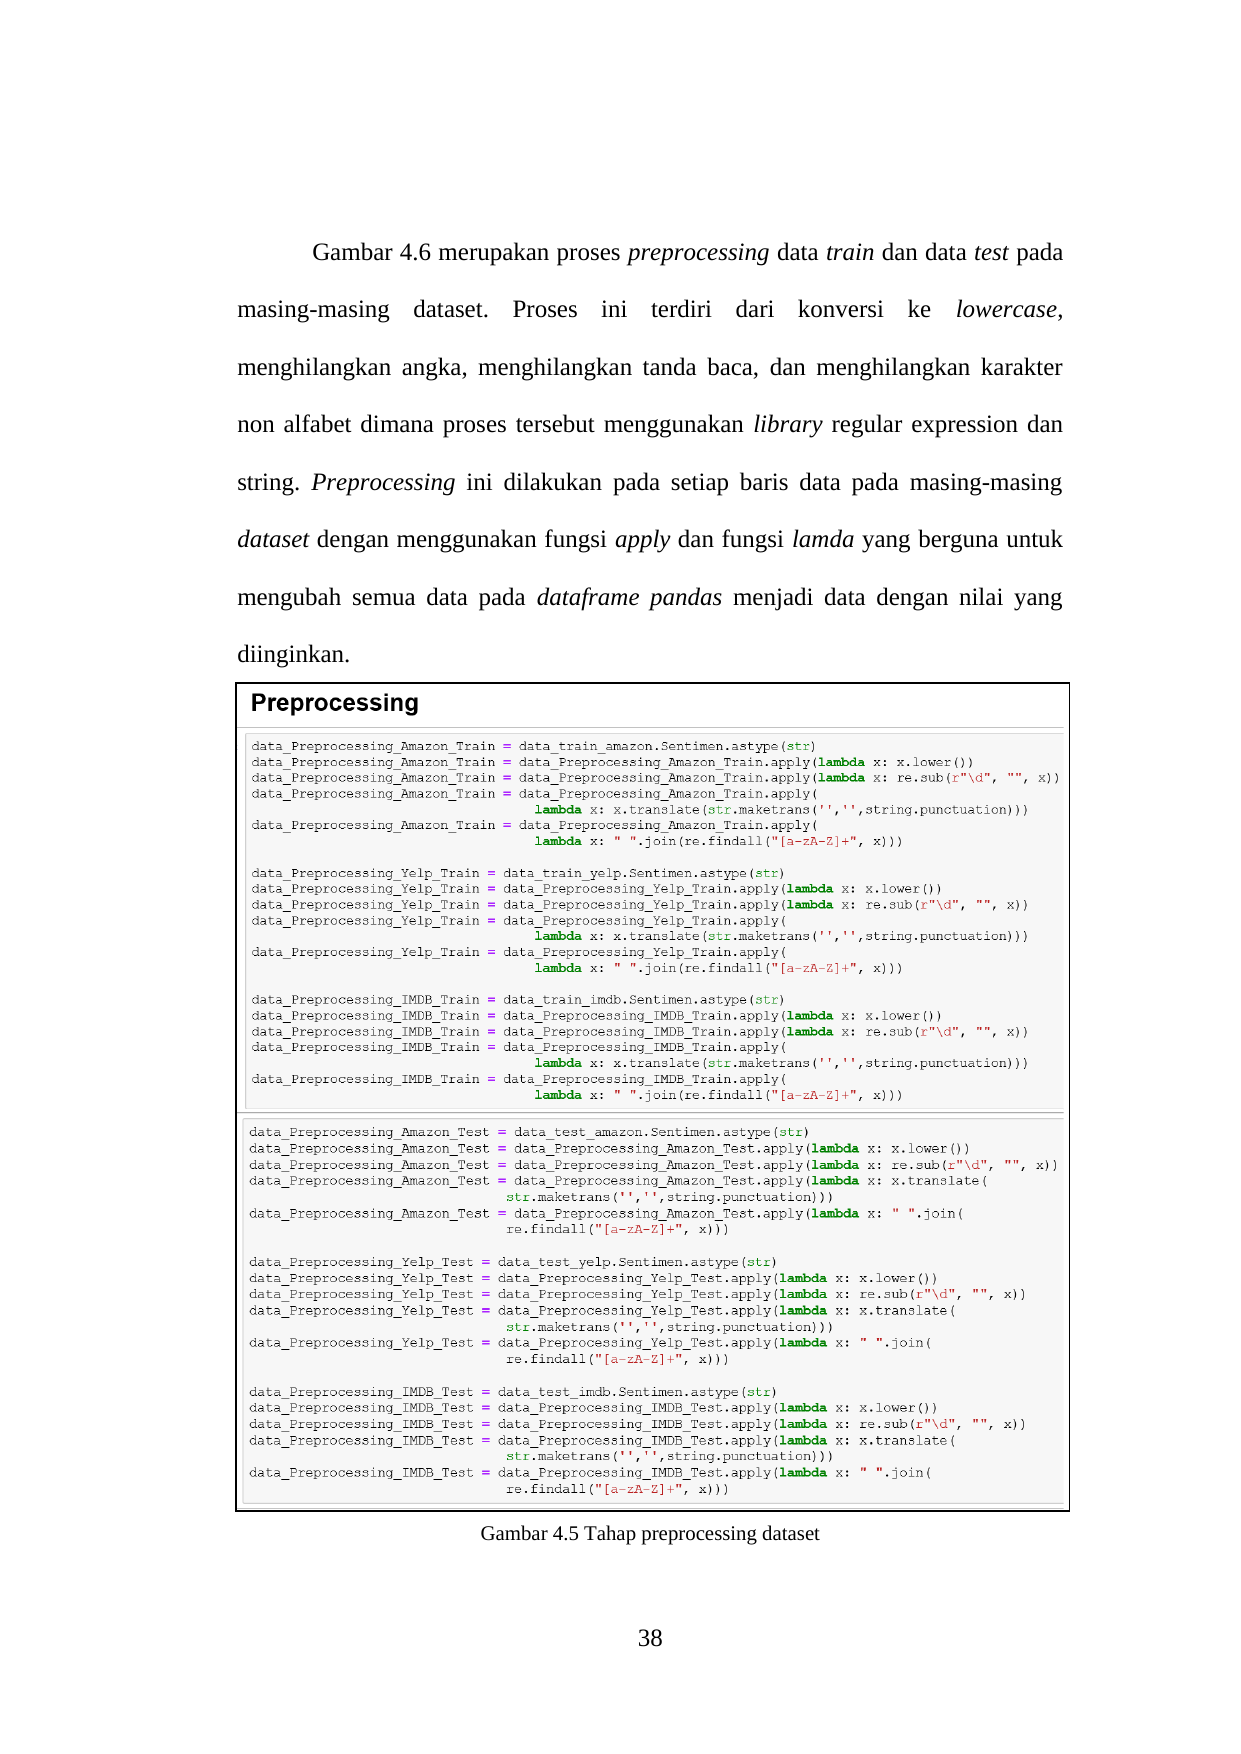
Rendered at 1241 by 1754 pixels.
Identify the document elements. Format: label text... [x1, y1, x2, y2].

text Gambar 4.6 merupakan proses preprocessing data train dan data test pada masing-masing dataset. Proses ini terdiri dari konversi ke lowercase, menghilangkan angka, menghilangkan tanda baca, dan menghilangkan karakter non alfabet dimana proses tersebut menggunakan library regular expression dan string. Preprocessing ini dilakukan pada setiap baris data pada masing-masing dataset dengan menggunakan fungsi apply dan fungsi lamda yang berguna untuk mengubah semua data pada dataframe pandas menjadi data dengan nilai yang diinginkan. [237, 237, 1063, 668]
picture [237, 687, 1064, 1509]
